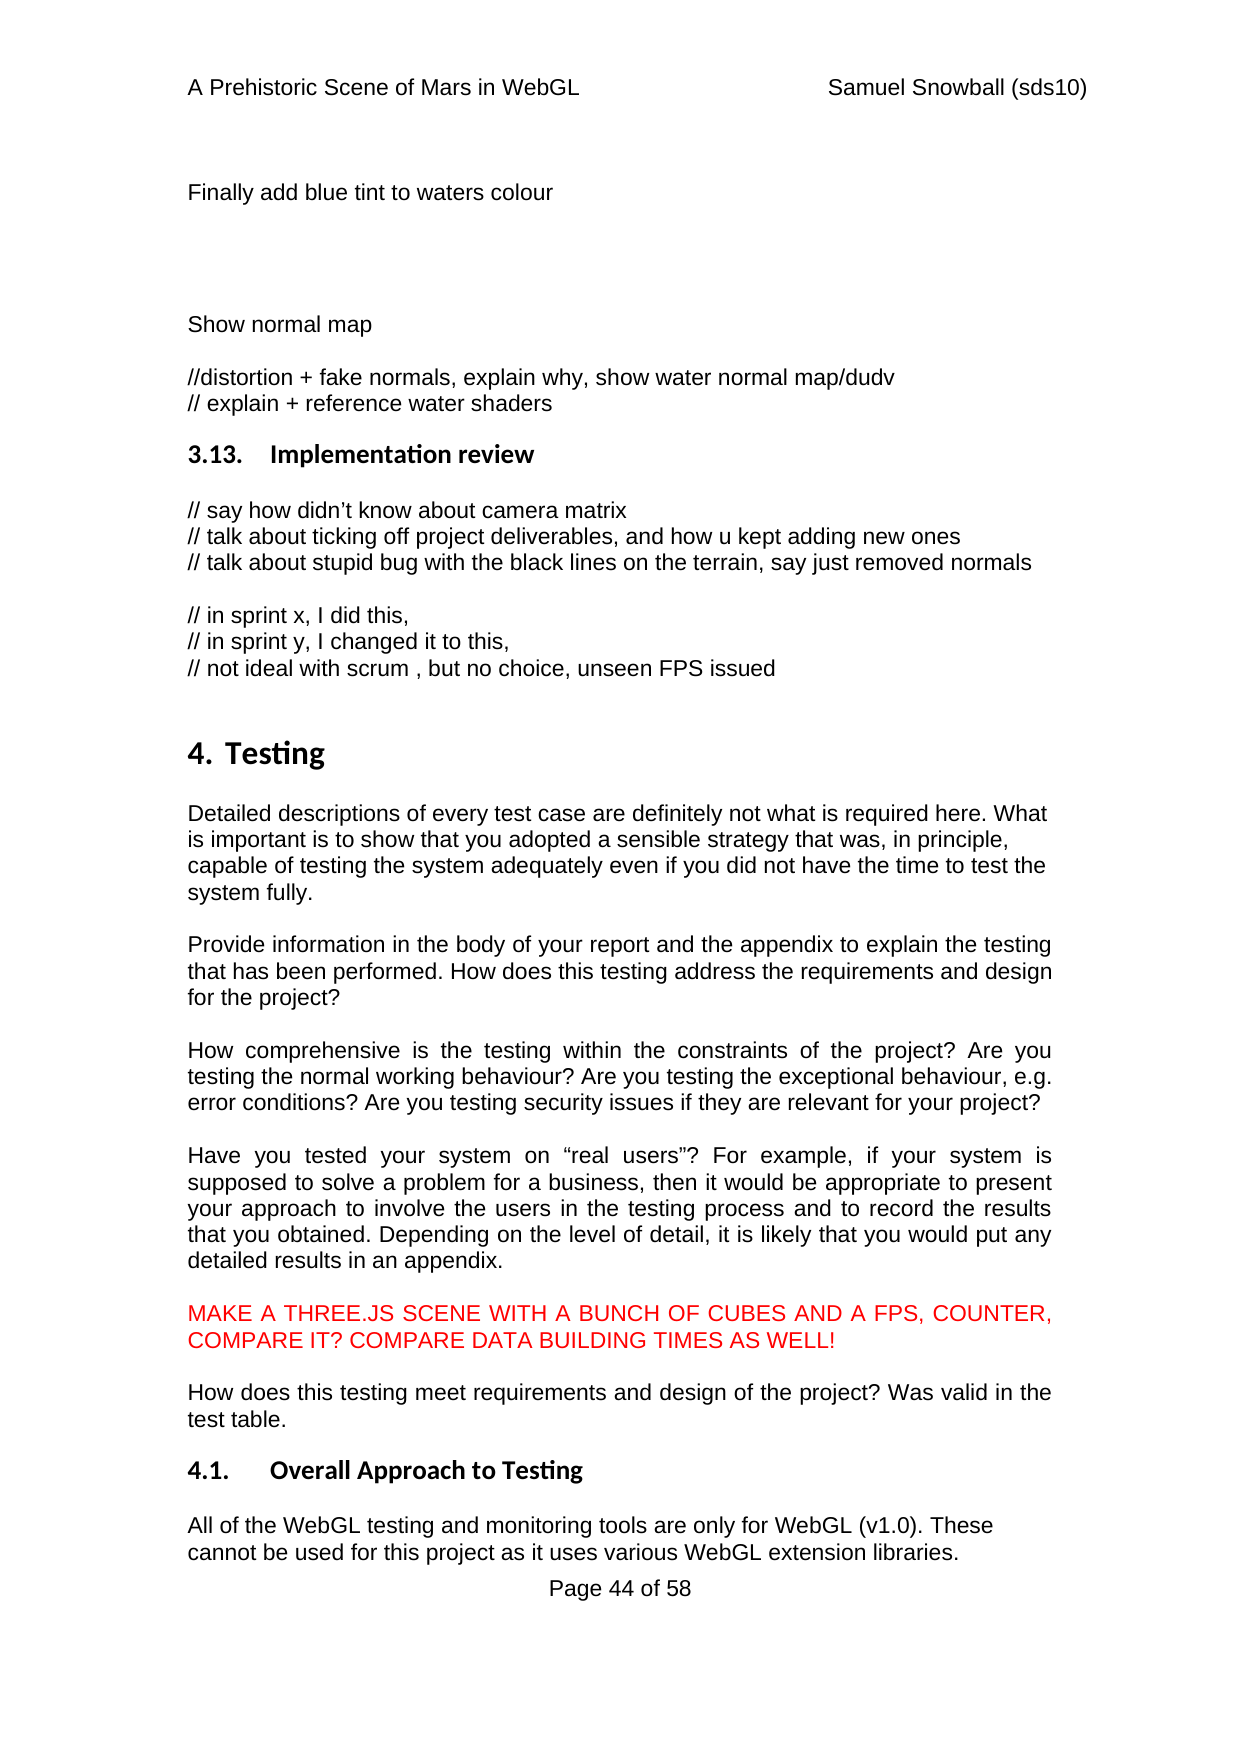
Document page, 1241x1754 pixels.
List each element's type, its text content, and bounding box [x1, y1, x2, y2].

subtitle Overall Approach to Testing [187, 1453, 1053, 1486]
text Finally add blue tint to waters colour [187, 179, 1053, 206]
text How comprehensive is the testing within the constraints of the project? Are you testing the normal working behaviour? Are you testing the exceptional behaviour, e.g. error conditions? Are you testing security issues if they are relevant for your project? [187, 1037, 1053, 1116]
text MAKE A THREE.JS SCENE WITH A BUNCH OF CUBES AND A FPS, COUNTER, COMPARE IT? COMPARE DATA BUILDING TIMES AS WELL! [187, 1300, 1053, 1353]
text //distortion + fake normals, explain why, show water normal map/dudv [187, 364, 1053, 390]
text How does this testing meet requirements and design of the project? Was valid in the test table. [187, 1379, 1053, 1432]
text // in sprint x, I did this, [187, 602, 1053, 628]
text Provide information in the body of your report and the appendix to explain the testing that has been performed. How does this testing address the requirements and design for the project? [187, 931, 1053, 1010]
subtitle Testing [187, 732, 1053, 773]
text All of the WebGL testing and monitoring tools are only for WebGL (v1.0). These cannot be used for this project as it uses various WebGL extension libraries. [187, 1512, 1053, 1565]
text Show normal map [187, 311, 1053, 337]
text // talk about ticking off project deliverables, and how u kept adding new ones [187, 523, 1053, 549]
text Detailed descriptions of every test case are definitely not what is required here. What is important is to show that you adopted a sensible strategy that was, in principle, capable of testing the system adequately even if you did not have the time to test the system fully. [187, 799, 1053, 905]
text // in sprint y, I changed it to this, [187, 628, 1053, 655]
text // explain + reference water shaders [187, 390, 1053, 416]
text // not ideal with scrum , but no choice, unseen FPS issued [187, 655, 1053, 681]
text Have you tested your system on “real users”? For example, if your system is supposed to solve a problem for a business, then it would be appropriate to present your approach to involve the users in the testing process and to record the results that you obtained. Depending on the level of detail, it is likely that you would put any detailed results in an appendix. [187, 1142, 1053, 1274]
text // say how didn’t know about camera matrix [187, 497, 1053, 523]
text // talk about stupid bug with the black lines on the terrain, say just removed normals [187, 549, 1053, 576]
subtitle Implementation review [187, 437, 1053, 470]
